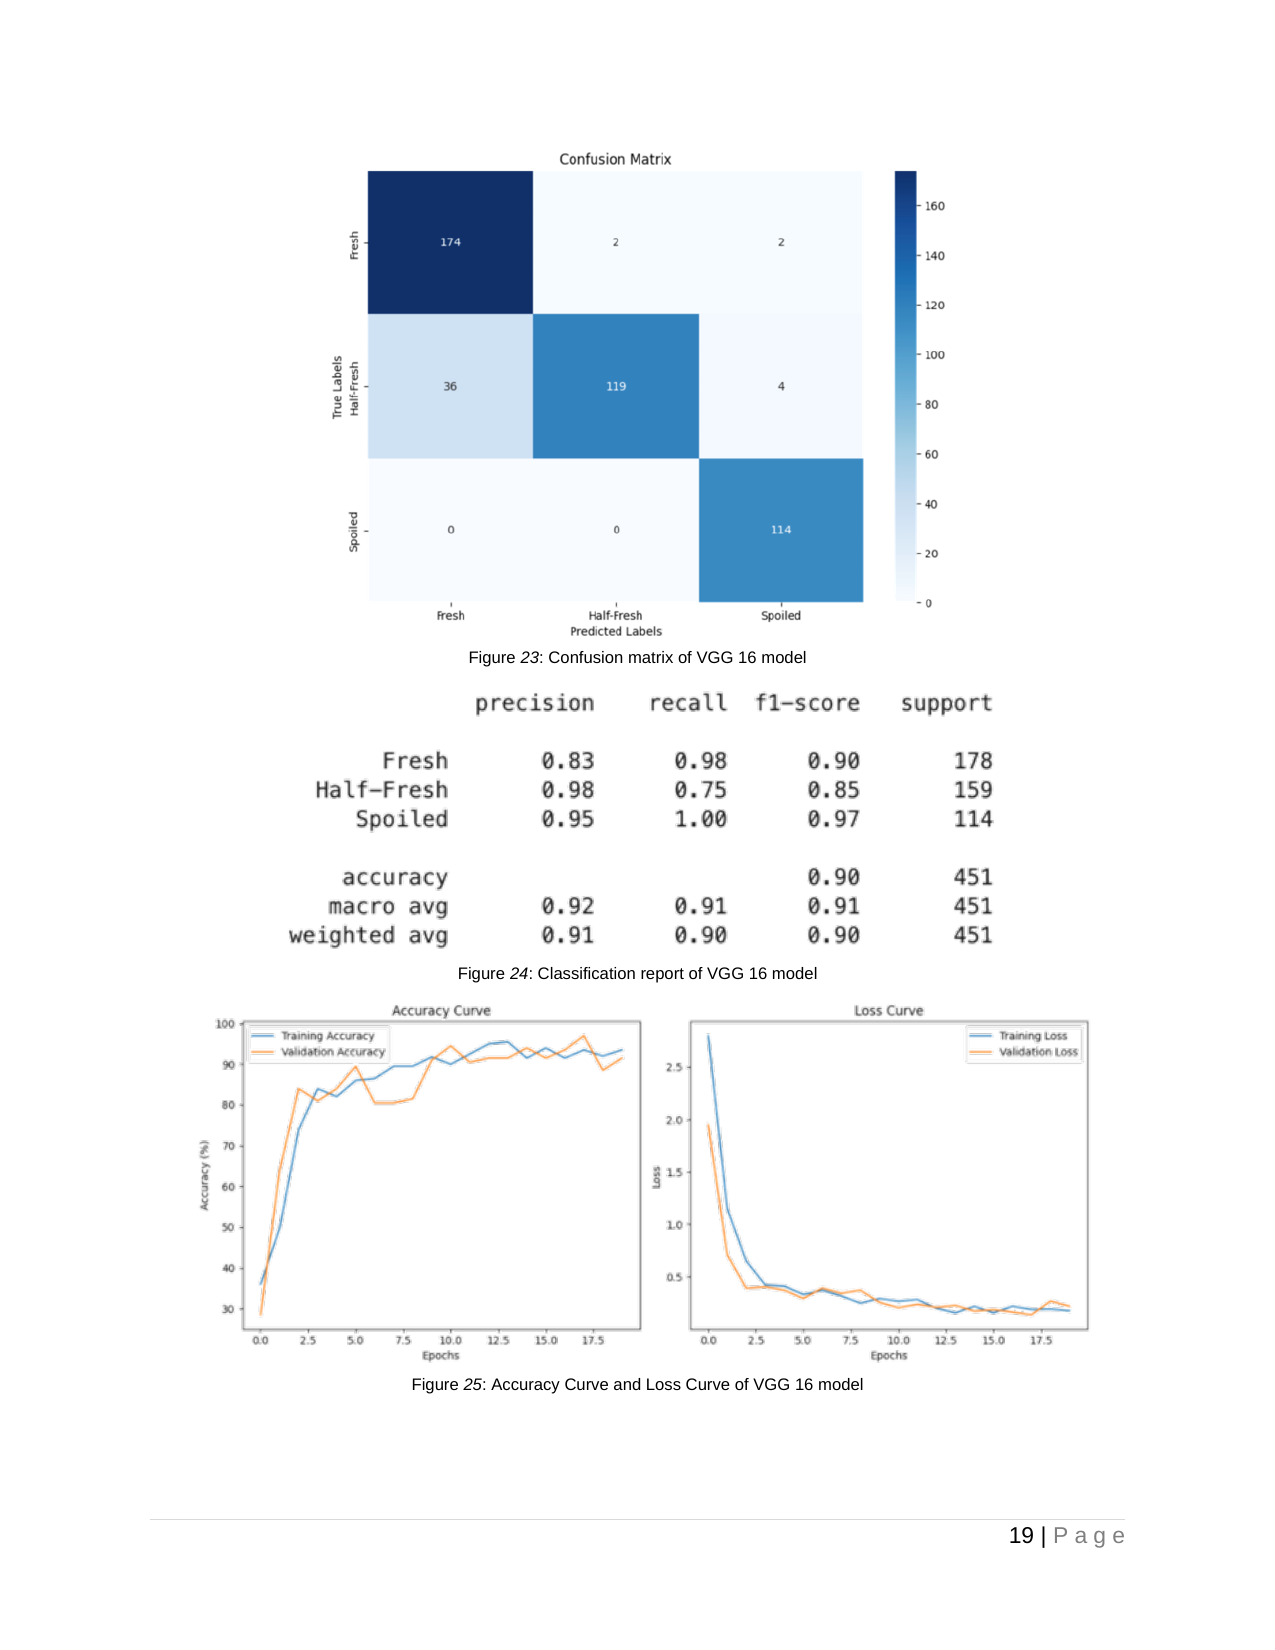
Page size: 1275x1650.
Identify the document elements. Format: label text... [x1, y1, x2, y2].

text Figure 25: Accuracy Curve and Loss Curve of VGG 16 model [150, 1374, 1125, 1393]
text Figure 23: Confusion matrix of VGG 16 model [150, 648, 1125, 667]
picture [330, 150, 950, 645]
picture [282, 686, 1012, 961]
text Figure 24: Classification report of VGG 16 model [150, 964, 1125, 983]
picture [195, 1002, 1099, 1371]
